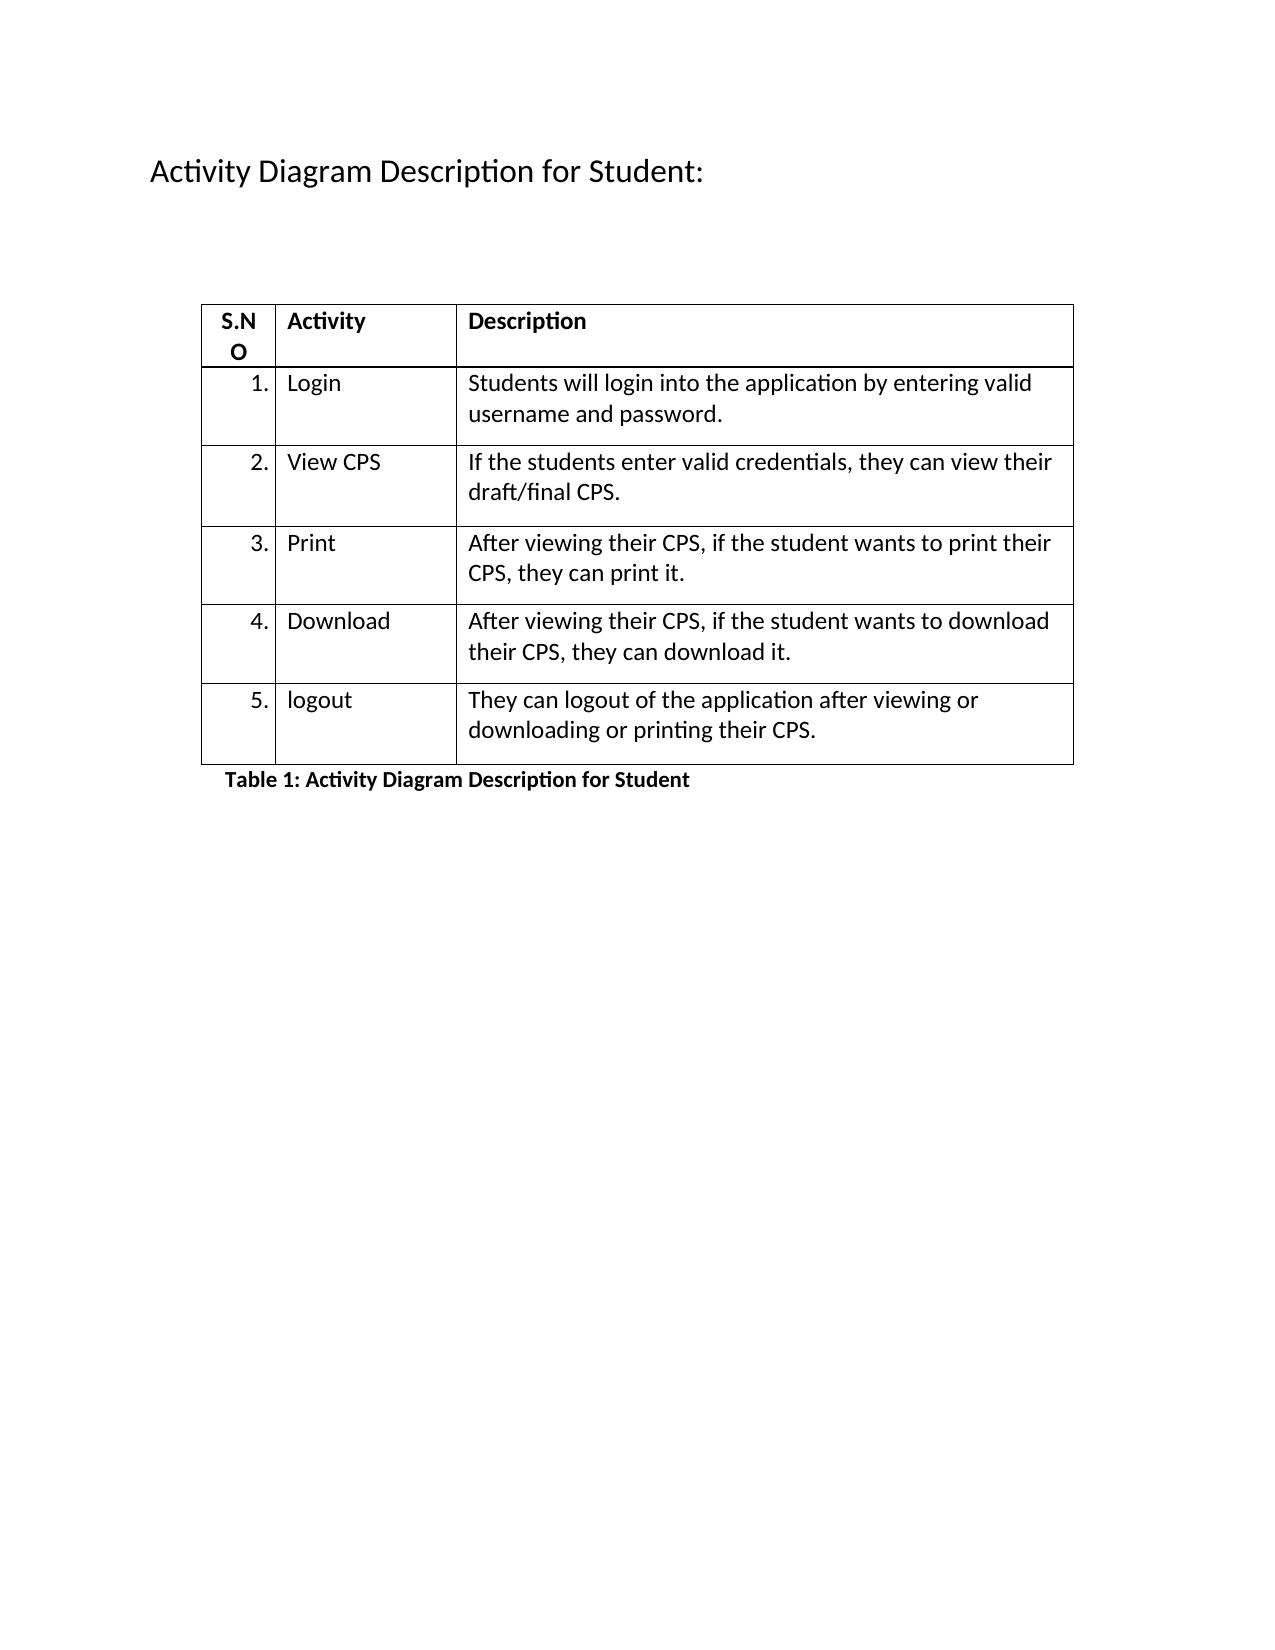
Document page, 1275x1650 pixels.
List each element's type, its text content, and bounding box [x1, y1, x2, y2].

table_cell After viewing their CPS, if the student wants to print their CPS, they can print it. [457, 527, 1073, 604]
table_header Description [457, 305, 1073, 366]
text Table 1: Activity Diagram Description for Student [150, 765, 1125, 793]
table_header S.NO [202, 305, 275, 366]
table_cell After viewing their CPS, if the student wants to download their CPS, they can download it. [457, 605, 1073, 683]
table_cell [202, 368, 275, 445]
table_cell They can logout of the application after viewing or downloading or printing their CPS. [457, 684, 1073, 764]
table_cell Students will login into the application by entering valid username and password. [457, 368, 1073, 445]
table_cell View CPS [276, 446, 456, 526]
text Activity Diagram Description for Student: [150, 150, 1125, 191]
table_cell If the students enter valid credentials, they can view their draft/final CPS. [457, 446, 1073, 526]
table_cell logout [276, 684, 456, 764]
table_header Activity [276, 305, 456, 366]
table_cell [202, 605, 275, 683]
table_cell Login [276, 368, 456, 445]
table_cell [202, 684, 275, 764]
table_cell [202, 446, 275, 526]
table_cell Download [276, 605, 456, 683]
table_cell Print [276, 527, 456, 604]
table_cell [202, 527, 275, 604]
